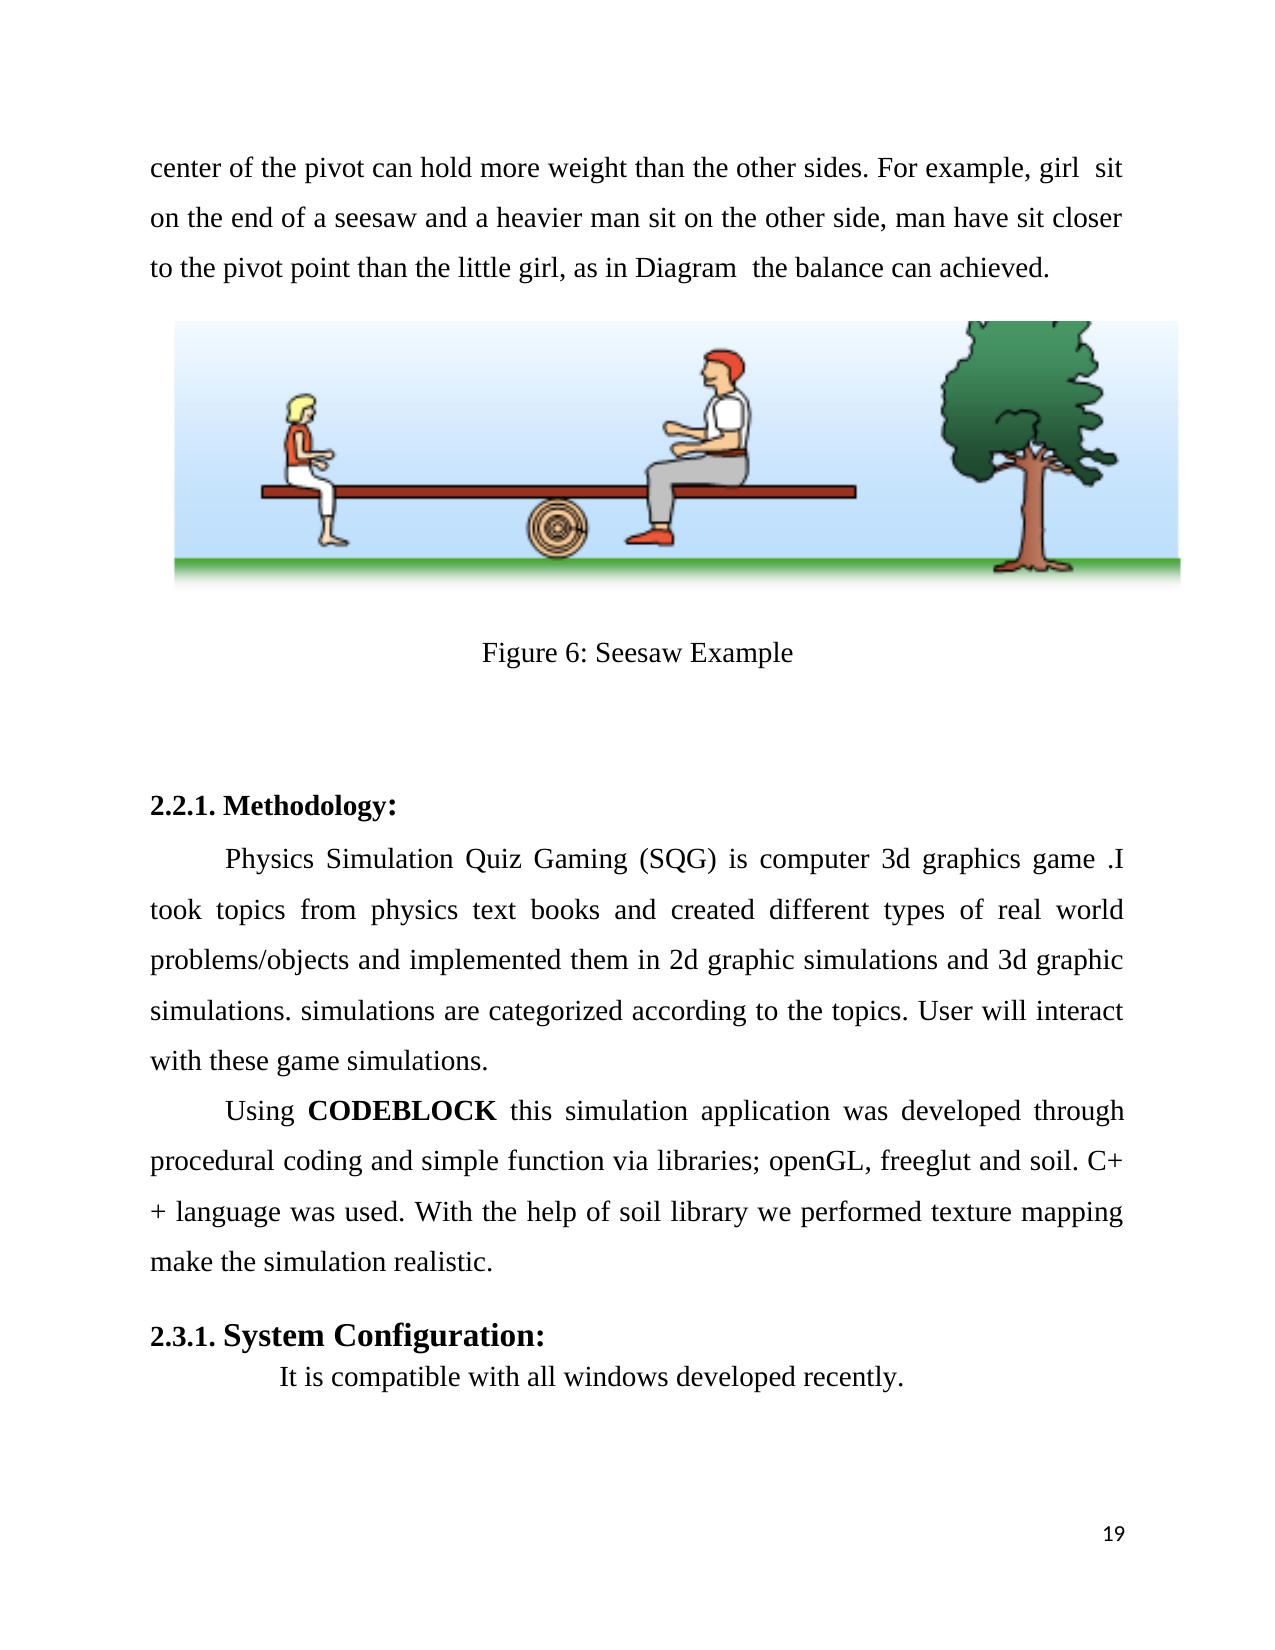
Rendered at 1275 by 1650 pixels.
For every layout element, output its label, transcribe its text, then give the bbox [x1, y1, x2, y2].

text It is compatible with all windows developed recently. [187, 1359, 1125, 1393]
text Figure 6: Seesaw Example [150, 635, 1125, 668]
list Physics Simulation Quiz Gaming (SQG) is computer 3d graphics game .I took topics from physics text books and created different types of real world problems/objects and implemented them in 2d graphic simulations and 3d graphic simulations. simulations are categorized according to the topics. User will interact with these game simulations. [150, 842, 1125, 1076]
subtitle 2.3.1. System Configuration: [150, 1315, 1125, 1354]
subtitle 2.2.1. Methodology: [150, 784, 1125, 822]
list Using CODEBLOCK this simulation application was developed through procedural coding and simple function via libraries; openGL, freeglut and soil. C++ language was used. With the help of soil library we performed texture mapping make the simulation realistic. [150, 1093, 1125, 1278]
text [150, 150, 1125, 284]
picture [150, 321, 1204, 600]
